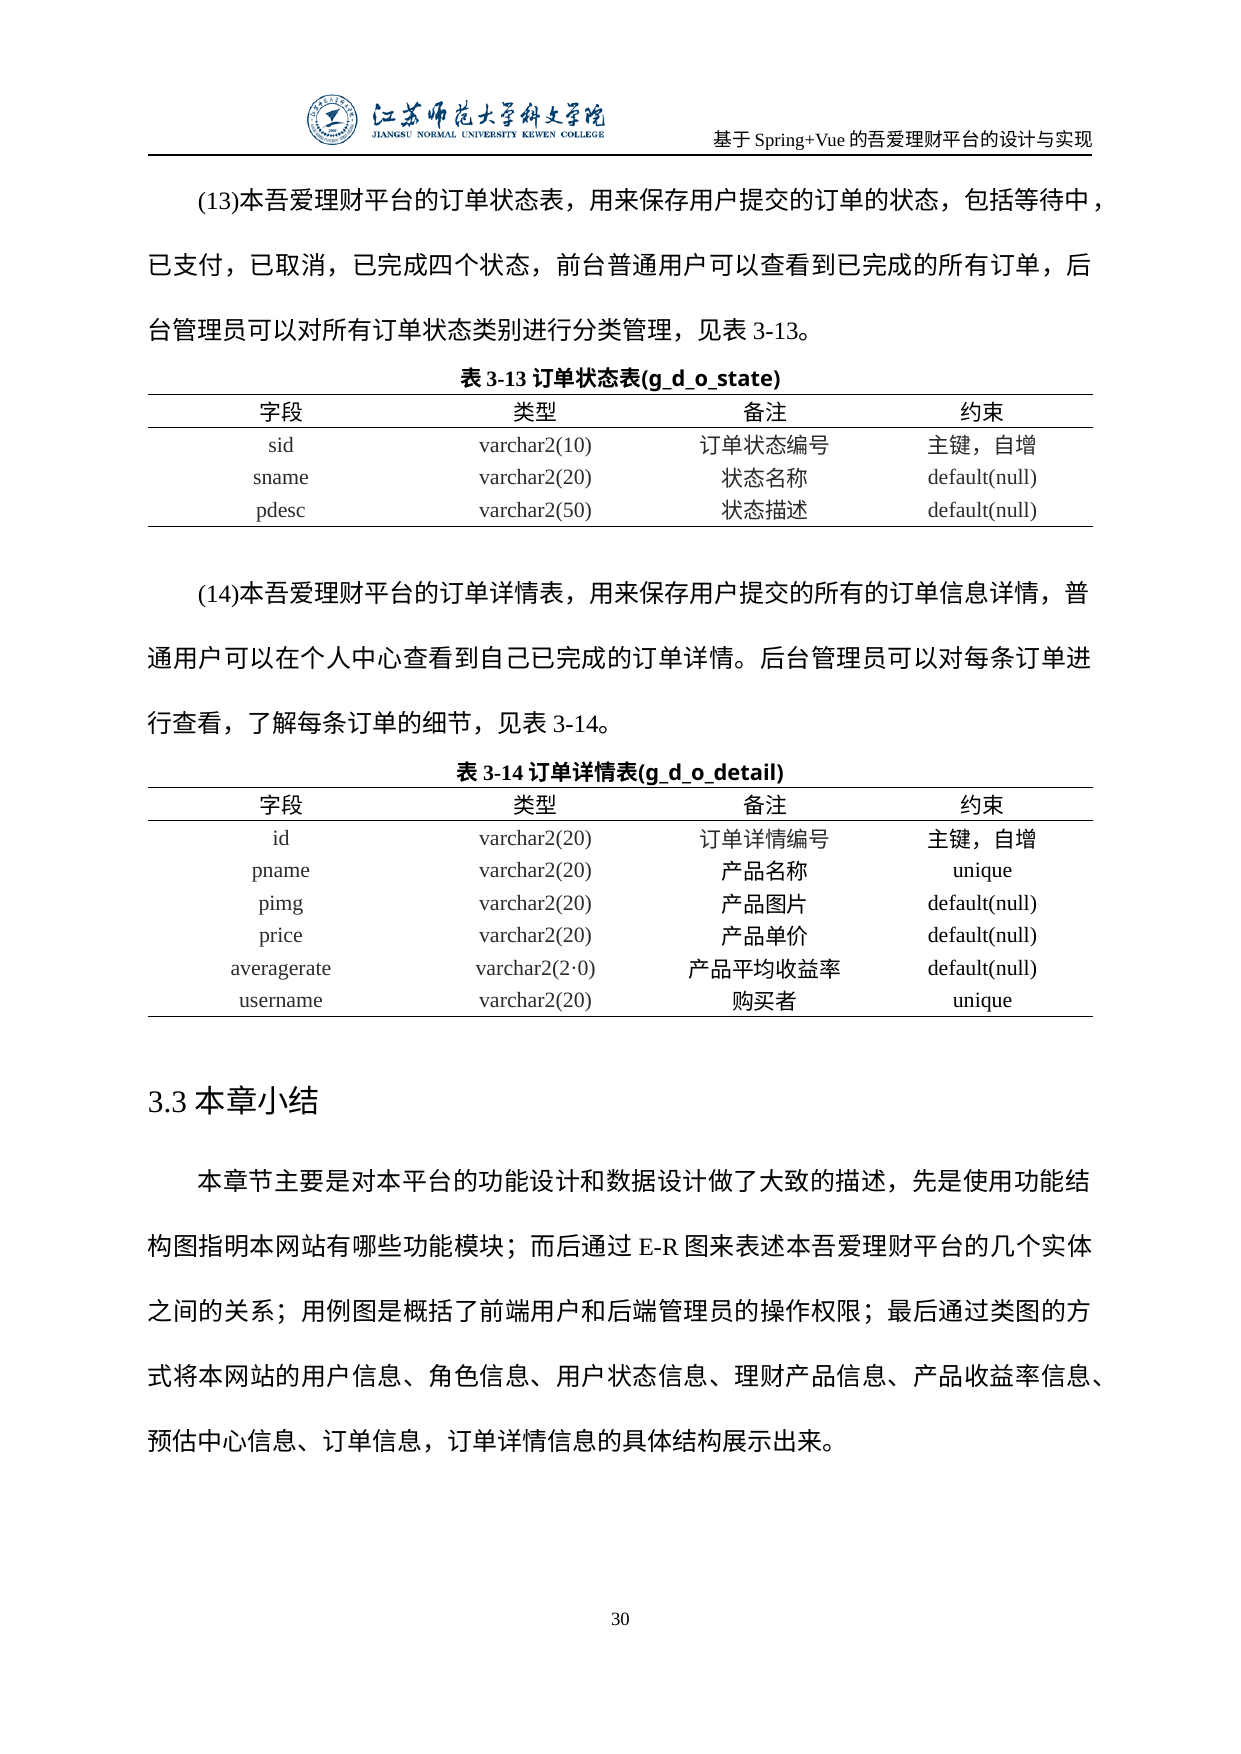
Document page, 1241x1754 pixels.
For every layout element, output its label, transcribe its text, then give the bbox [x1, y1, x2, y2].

table_cell varchar2(20) [414, 854, 657, 886]
table_cell 产品名称 [657, 854, 872, 886]
subtitle 3.3 本章小结 [148, 1066, 1092, 1131]
table_cell varchar2(20) [414, 821, 657, 854]
table_cell sname pdesc [148, 461, 414, 526]
table_cell varchar2(20) [414, 886, 657, 919]
text (14)本吾爱理财平台的订单详情表，用来保存用户提交的所有的订单信息详情，普通用户可以在个人中心查看到自己已完成的订单详情。后台管理员可以对每条订单进行查看，了解每条订单的细节，见表3-14。 [148, 559, 1092, 754]
table_cell unique [872, 854, 1092, 886]
table_cell default(null) [872, 886, 1092, 919]
table_cell default(null) [872, 919, 1092, 951]
table_header 约束 [872, 788, 1092, 820]
table_cell 产品平均收益率 购买者 [657, 951, 872, 1016]
text 表3-13 订单状态表(g_d_o_state) [148, 361, 1092, 393]
table_cell 状态名称 状态描述 [657, 461, 872, 526]
table_header 类型 [414, 788, 657, 820]
table_cell pimg [148, 886, 414, 919]
text 表3-14 订单详情表(g_d_o_detail) [148, 754, 1092, 787]
table_cell 产品单价 [657, 919, 872, 951]
table_cell 主键，自增 [872, 821, 1092, 854]
table_header 类型 [414, 395, 657, 427]
table_cell varchar2(20) [414, 919, 657, 951]
table_cell varchar2(20) varchar2(50) [414, 461, 657, 526]
table_header 备注 [657, 788, 872, 820]
table_cell 产品图片 [657, 886, 872, 919]
table_cell varchar2(2·0) varchar2(20) [414, 951, 657, 1016]
table_cell sid [148, 428, 414, 461]
table_header 字段 [148, 395, 414, 427]
table_cell 主键，自增 [872, 428, 1092, 461]
table_cell pname [148, 854, 414, 886]
table_cell price [148, 919, 414, 951]
text 本章节主要是对本平台的功能设计和数据设计做了大致的描述，先是使用功能结构图指明本网站有哪些功能模块；而后通过E-R图来表述本吾爱理财平台的几个实体之间的关系；用例图是概括了前端用户和后端管理员的操作权限；最后通过类图的方式将本网站的用户信息、角色信息、用户状态信息、理财产品信息、产品收益率信息、预估中心信息、订单信息，订单详情信息的具体结构展示出来。 [148, 1147, 1092, 1472]
table_header 约束 [872, 395, 1092, 427]
table_cell id [148, 821, 414, 854]
table_cell averagerate username [148, 951, 414, 1016]
table_cell varchar2(10) [414, 428, 657, 461]
table_cell default(null) unique [872, 951, 1092, 1016]
table_cell 订单状态编号 [657, 428, 872, 461]
table_header 备注 [657, 395, 872, 427]
table_cell default(null) default(null) [872, 461, 1092, 526]
table_header 字段 [148, 788, 414, 820]
picture [292, 88, 620, 147]
text (13)本吾爱理财平台的订单状态表，用来保存用户提交的订单的状态，包括等待中，已支付，已取消，已完成四个状态，前台普通用户可以查看到已完成的所有订单，后台管理员可以对所有订单状态类别进行分类管理，见表3-13。 [148, 166, 1092, 361]
table_cell 订单详情编号 [657, 821, 872, 854]
